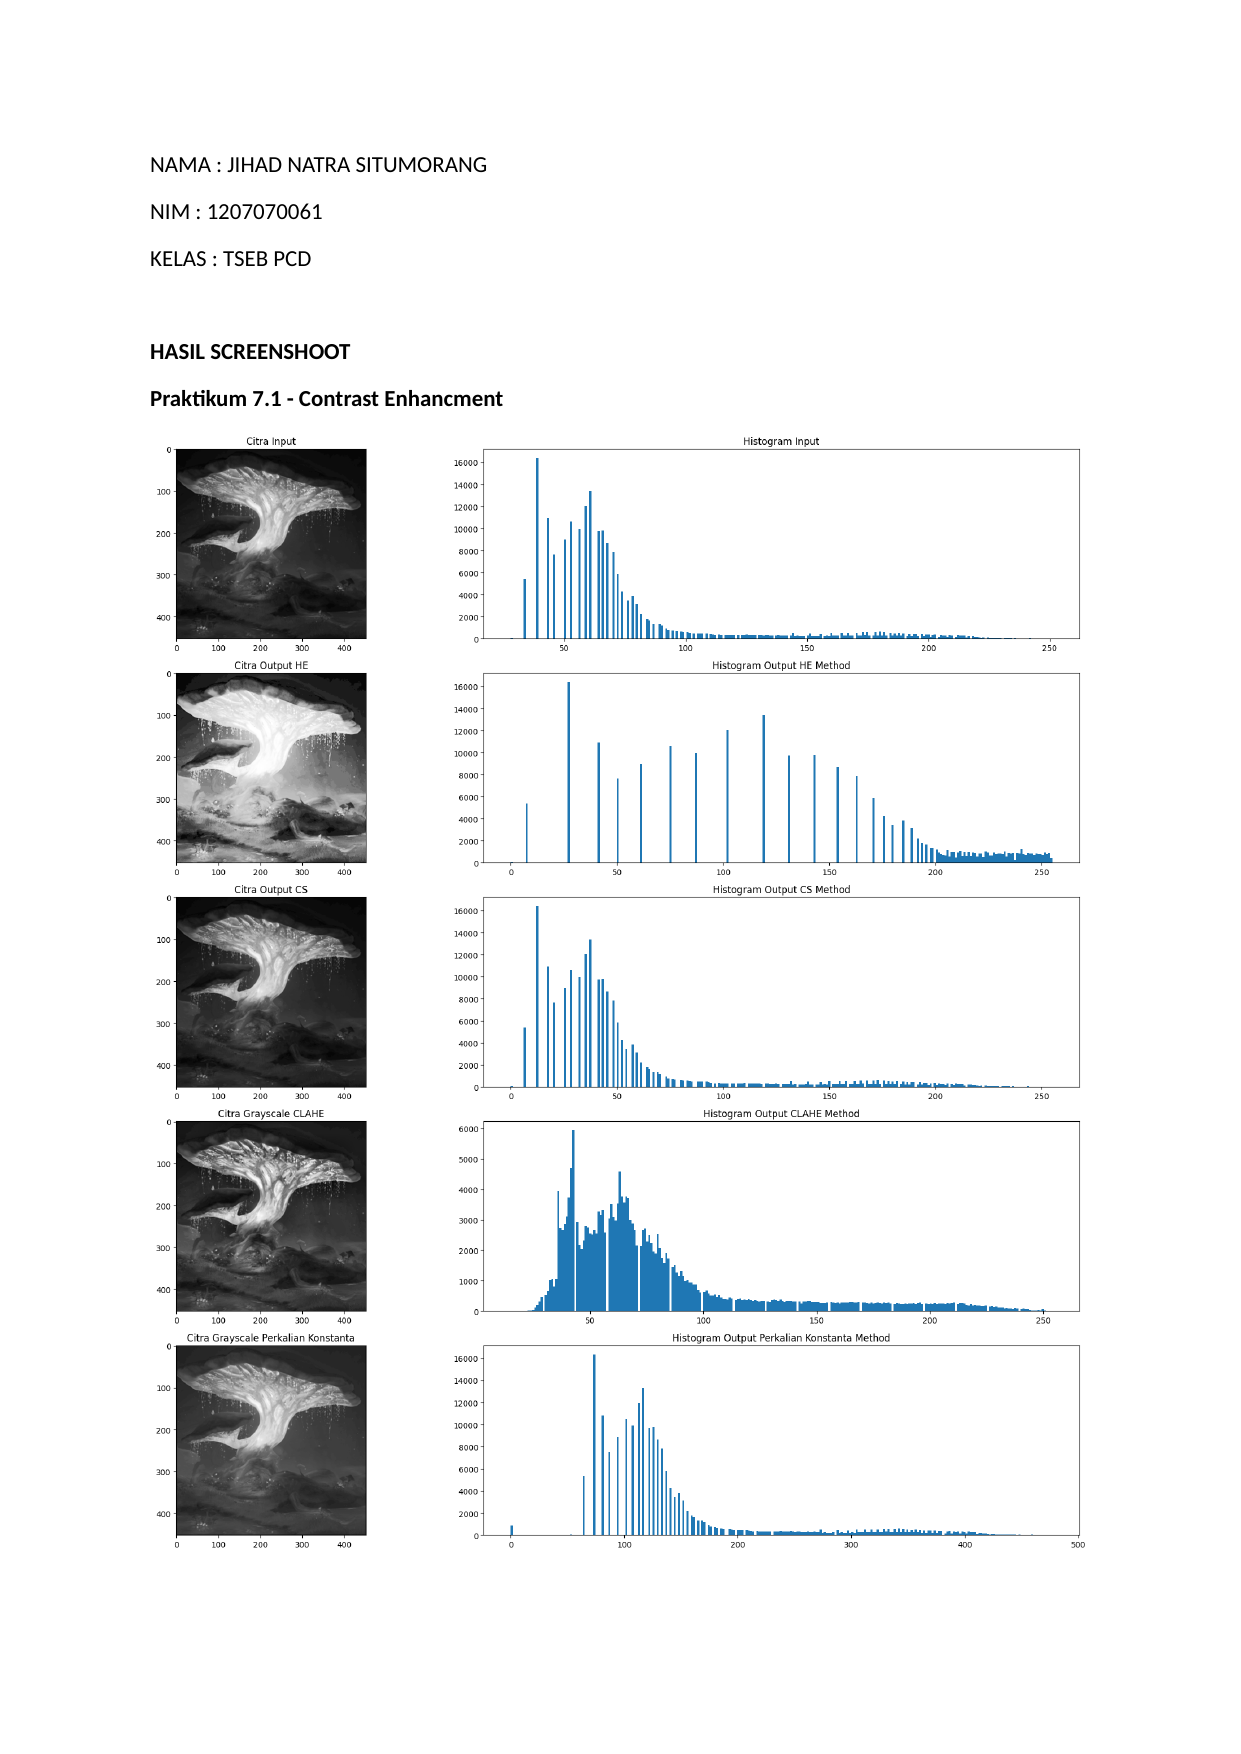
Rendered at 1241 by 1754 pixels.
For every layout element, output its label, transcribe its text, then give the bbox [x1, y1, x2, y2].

text KELAS : TSEB PCD [150, 244, 1090, 272]
text HASIL SCREENSHOOT [150, 337, 1090, 366]
text NAMA : JIHAD NATRA SITUMORANG [150, 150, 1090, 178]
text NIM : 1207070061 [150, 197, 1090, 225]
picture [150, 431, 1091, 1554]
text Praktikum 7.1 - Contrast Enhancment [150, 384, 1090, 412]
